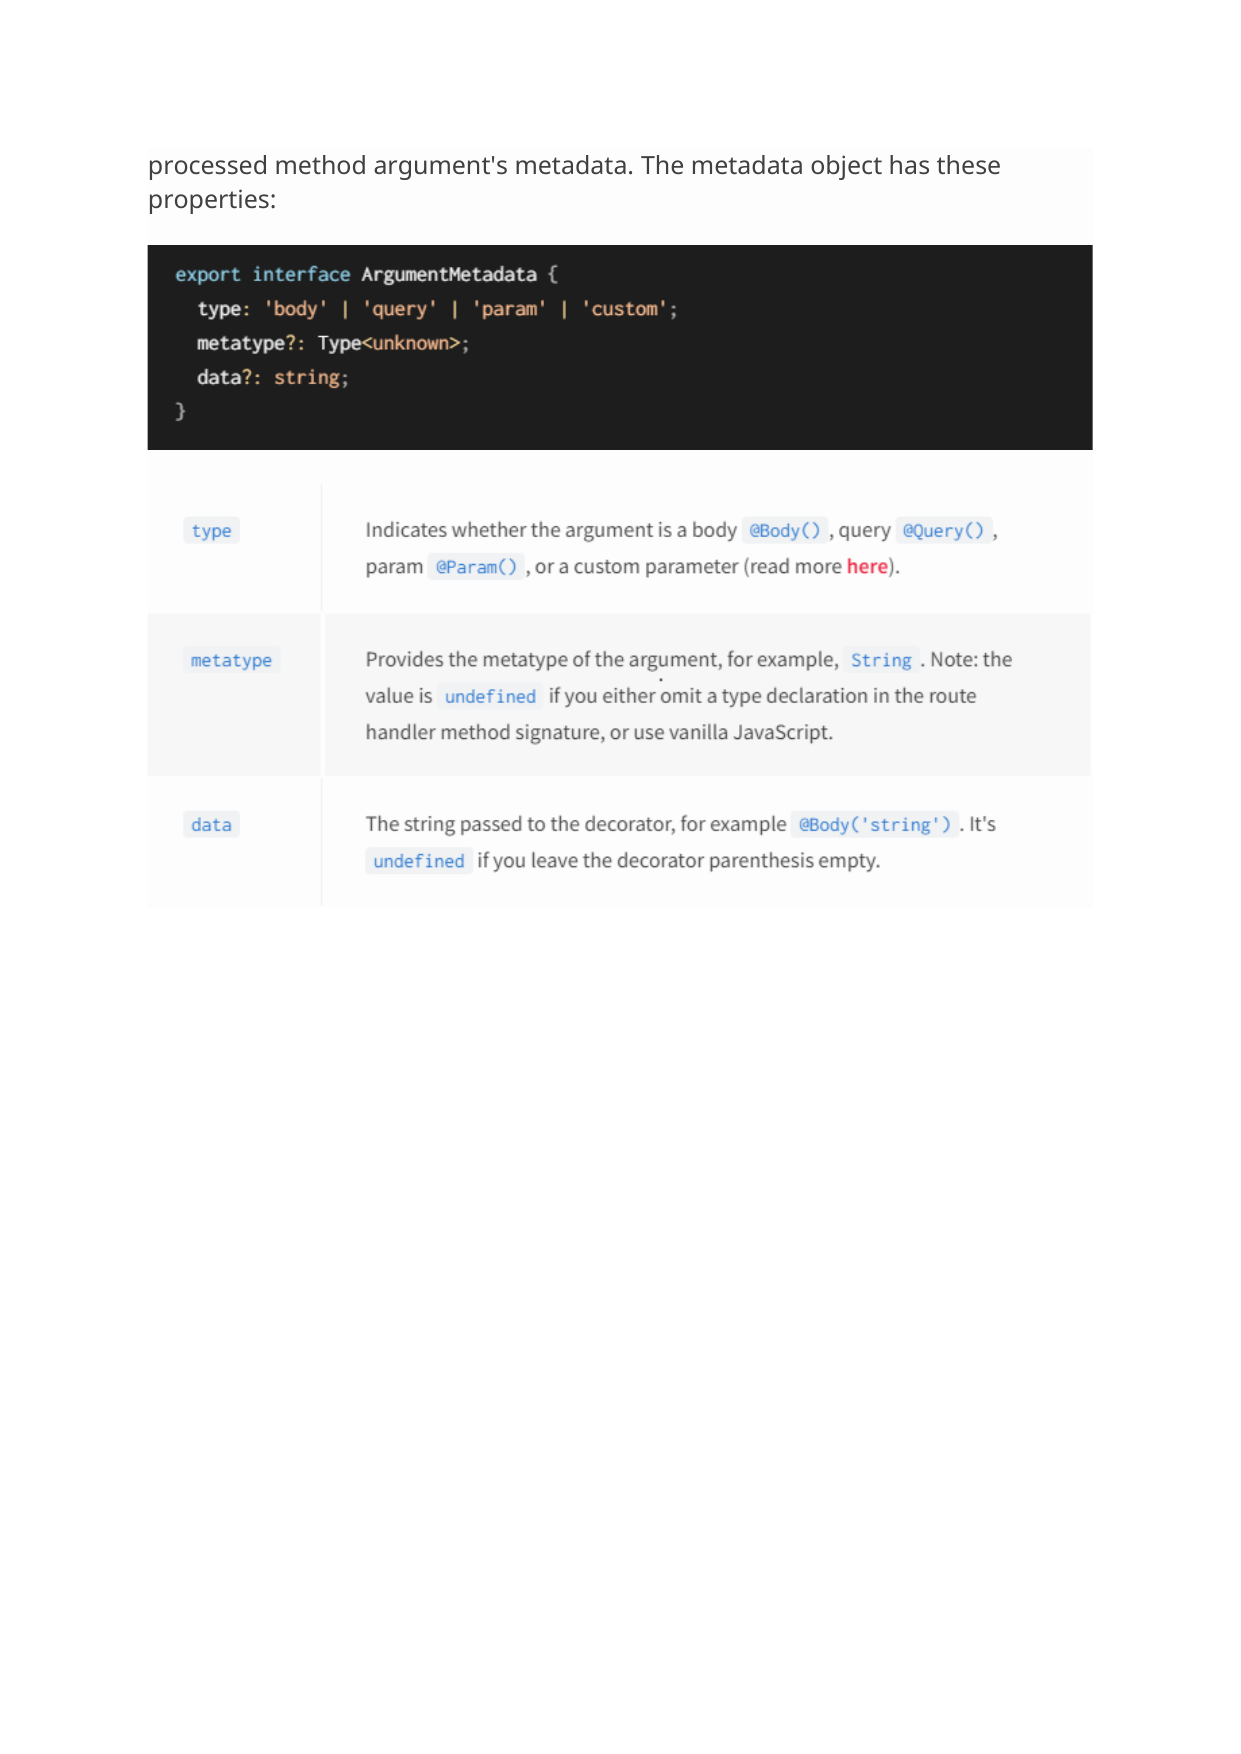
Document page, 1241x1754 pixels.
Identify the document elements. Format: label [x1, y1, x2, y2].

picture [147, 245, 1093, 450]
picture [147, 479, 1093, 908]
text [148, 148, 1093, 216]
